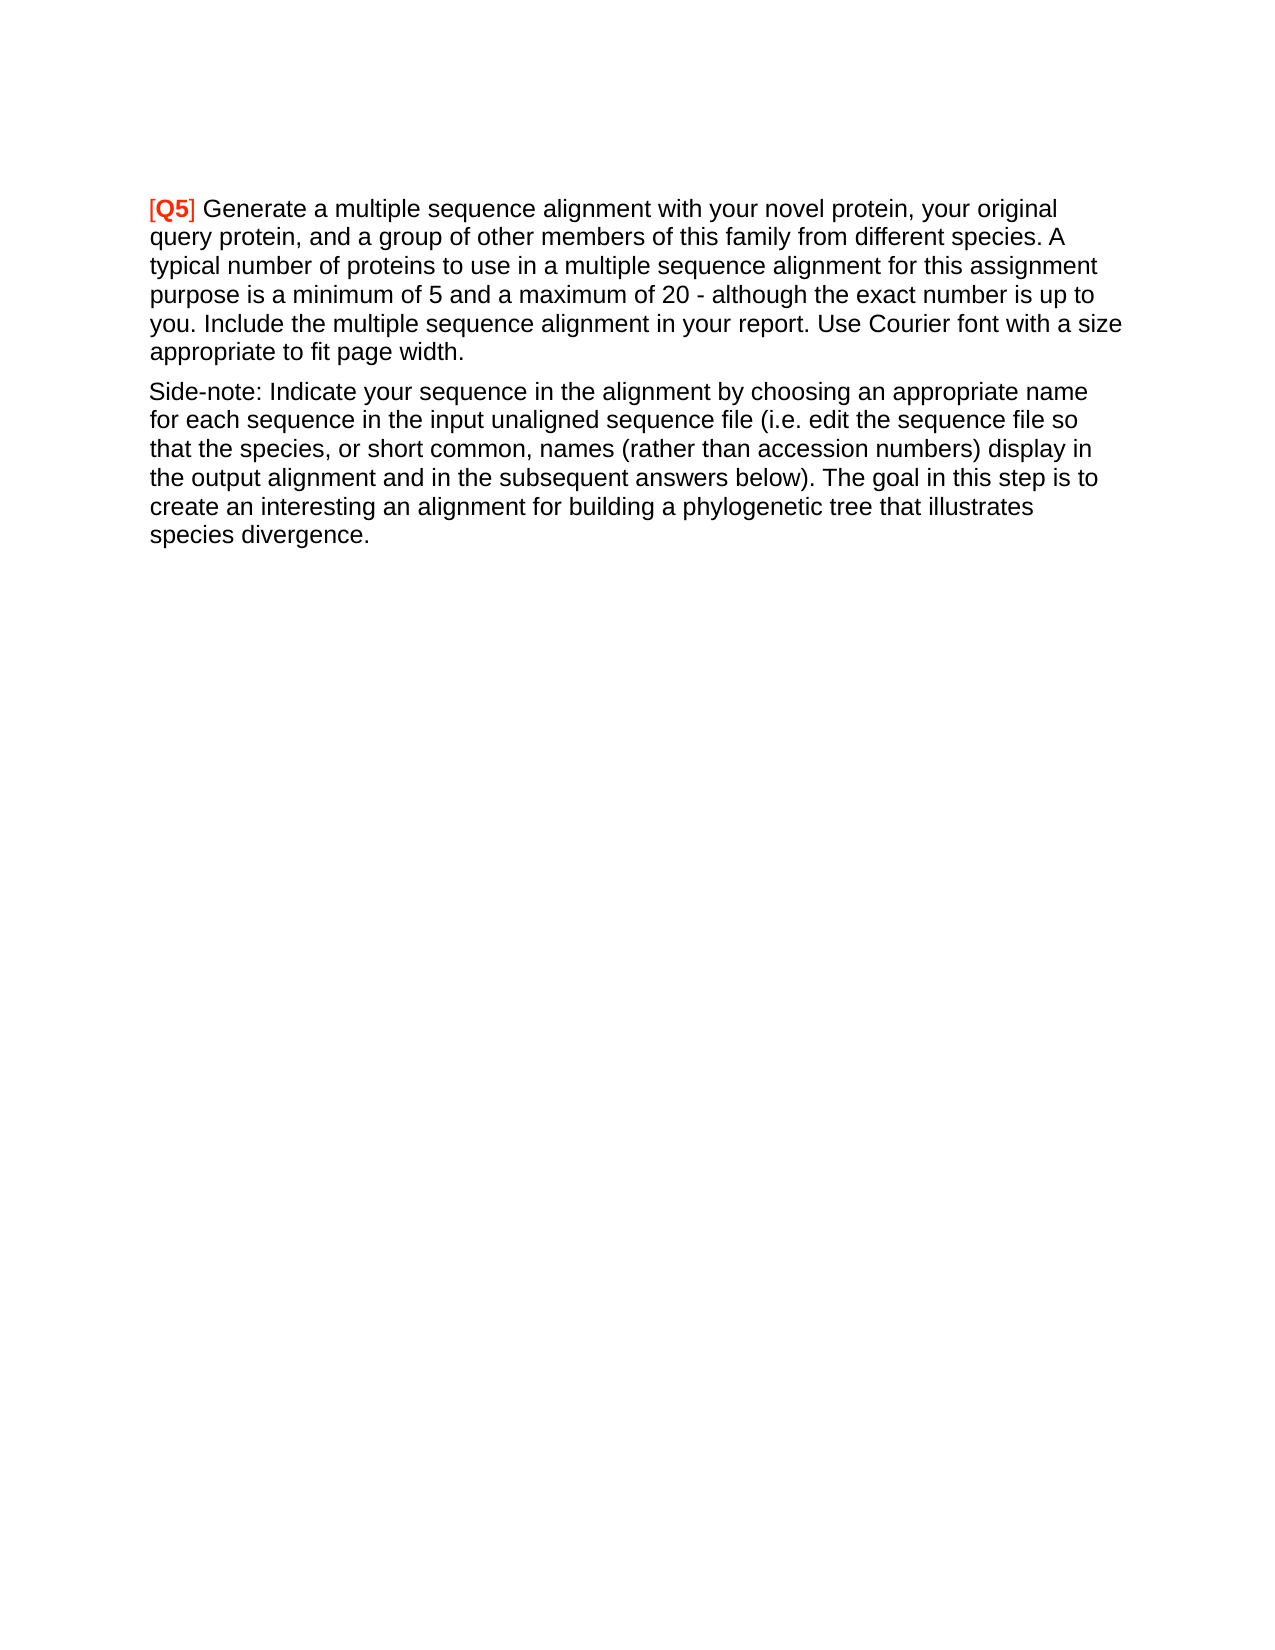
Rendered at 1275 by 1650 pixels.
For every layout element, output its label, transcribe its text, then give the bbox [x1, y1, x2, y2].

text Side-note: Indicate your sequence in the alignment by choosing an appropriate name for each sequence in the input unaligned sequence file (i.e. edit the sequence file so that the species, or short common, names (rather than accession numbers) display in the output alignment and in the subsequent answers below). The goal in this step is to create an interesting an alignment for building a phylogenetic tree that illustrates species divergence. [148, 377, 1124, 549]
text [Q5] Generate a multiple sequence alignment with your novel protein, your original query protein, and a group of other members of this family from different species. A typical number of proteins to use in a multiple sequence alignment for this assignment purpose is a minimum of 5 and a maximum of 20 - although the exact number is up to you. Include the multiple sequence alignment in your report. Use Courier font with a size appropriate to fit page width. [148, 193, 1124, 366]
